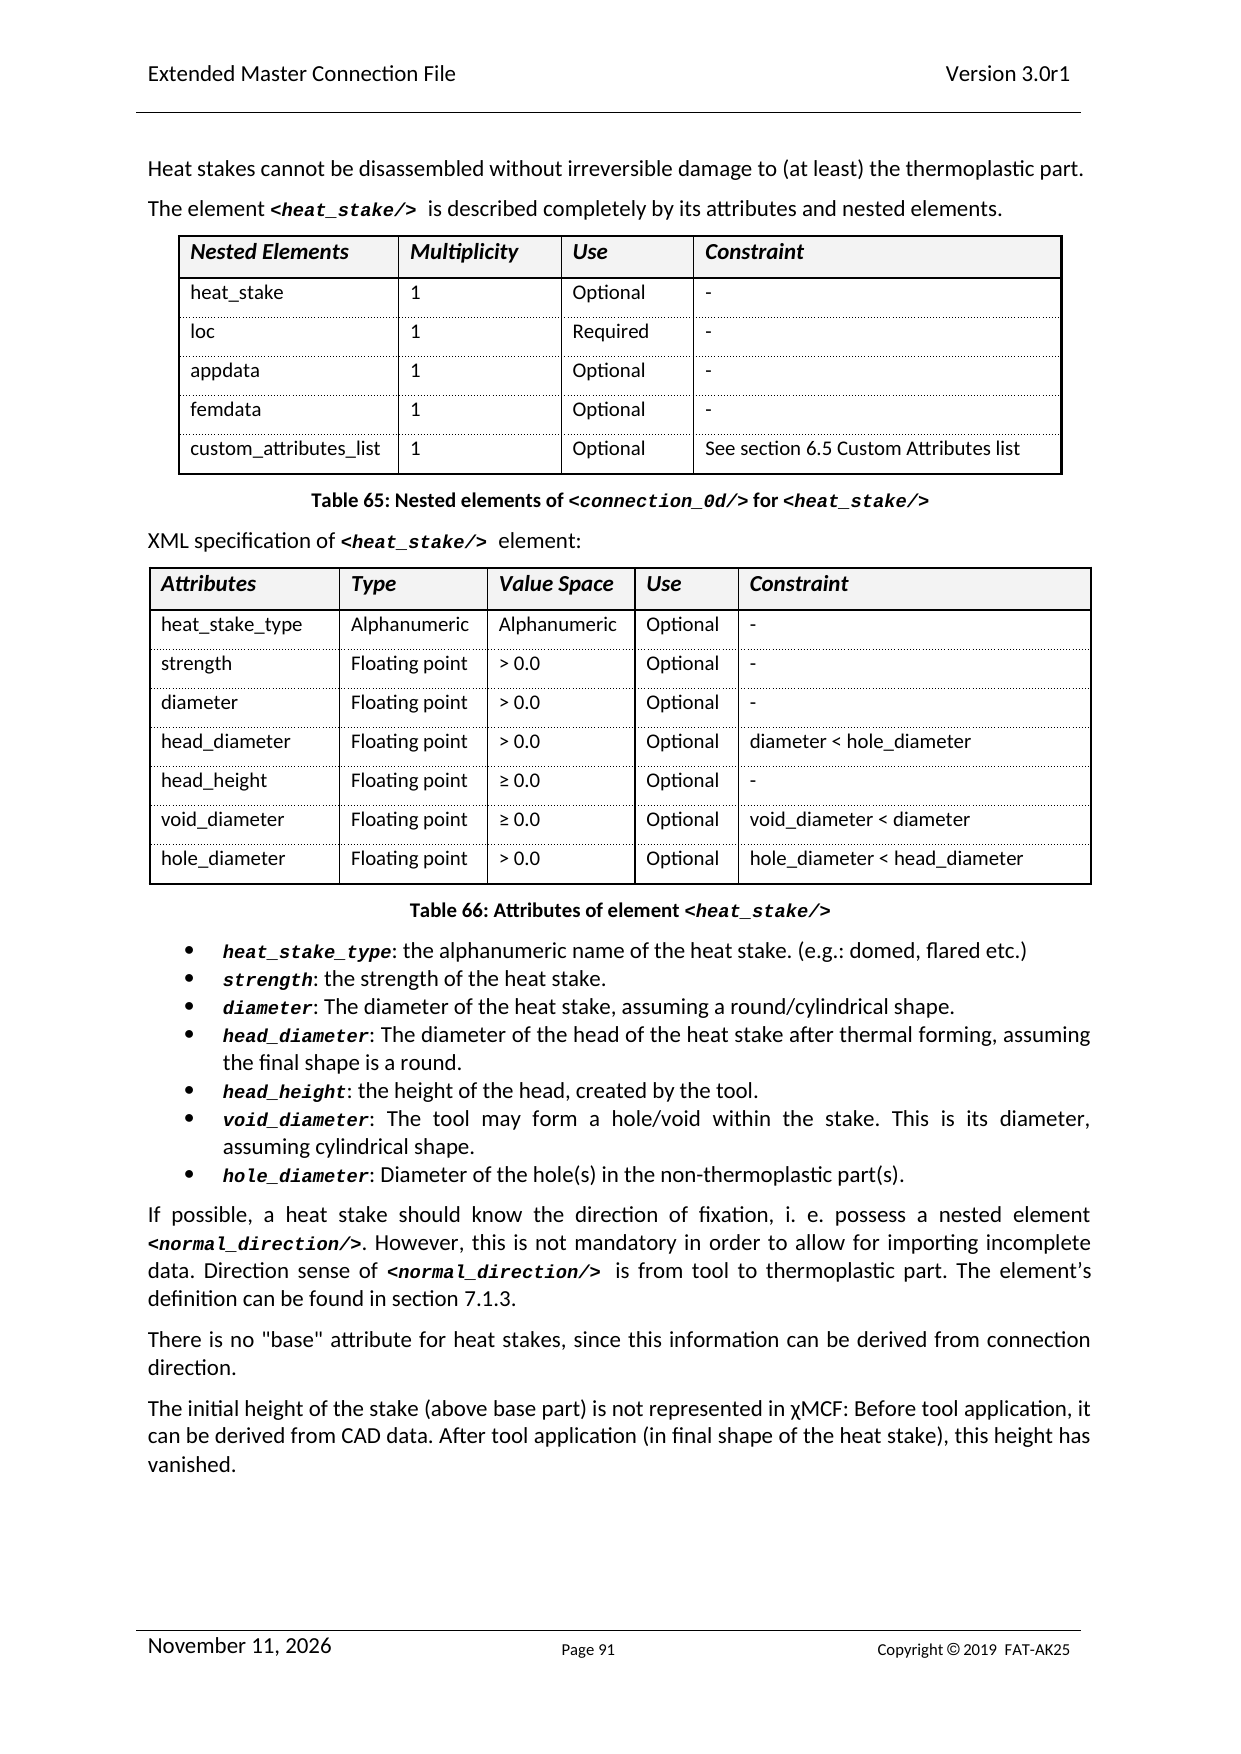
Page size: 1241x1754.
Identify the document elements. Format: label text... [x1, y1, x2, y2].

text Table 66: Attributes of element <heat_stake/> [148, 897, 1092, 923]
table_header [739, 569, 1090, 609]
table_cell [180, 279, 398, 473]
list hole_diameter: Diameter of the hole(s) in the non-thermoplastic part(s). [185, 1160, 1092, 1188]
text XML specification of <heat_stake/> element: [148, 526, 1092, 554]
text The element <heat_stake/> is described completely by its attributes and nested elements. [148, 194, 1092, 222]
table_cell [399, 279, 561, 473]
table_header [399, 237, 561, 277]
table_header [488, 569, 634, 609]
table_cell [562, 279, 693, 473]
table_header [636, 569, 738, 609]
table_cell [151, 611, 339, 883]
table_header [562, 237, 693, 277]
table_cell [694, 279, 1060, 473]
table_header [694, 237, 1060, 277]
list head_diameter: The diameter of the head of the heat stake after thermal forming, assuming the final shape is a round. [185, 1020, 1092, 1076]
text If possible, a heat stake should know the direction of fixation, i. e. possess a nested element <normal_direction/>. However, this is not mandatory in order to allow for importing incomplete data. Direction sense of <normal_direction/> is from tool to thermoplastic part. The element’s definition can be found in section 7.1.3. [148, 1201, 1092, 1313]
list head_height: the height of the head, created by the tool. [185, 1076, 1092, 1104]
list void_diameter: The tool may form a hole/void within the stake. This is its diameter, assuming cylindrical shape. [185, 1104, 1092, 1160]
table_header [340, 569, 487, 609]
text Heat stakes cannot be disassembled without irreversible damage to (at least) the thermoplastic part. [148, 154, 1092, 182]
list diameter: The diameter of the heat stake, assuming a round/cylindrical shape. [185, 992, 1092, 1020]
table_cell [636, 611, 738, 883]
list heat_stake_type: the alphanumeric name of the heat stake. (e.g.: domed, flared etc.) [185, 936, 1092, 964]
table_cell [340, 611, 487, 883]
text There is no "base" attribute for heat stakes, since this information can be derived from connection direction. [148, 1325, 1092, 1381]
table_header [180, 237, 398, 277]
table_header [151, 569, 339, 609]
text Table 65: Nested elements of <connection_0d/> for <heat_stake/> [148, 488, 1092, 513]
list strength: the strength of the heat stake. [185, 964, 1092, 992]
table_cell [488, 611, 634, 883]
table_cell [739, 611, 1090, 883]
text The initial height of the stake (above base part) is not represented in χMCF: Before tool application, it can be derived from CAD data. After tool application (in final shape of the heat stake), this height has vanished. [148, 1394, 1092, 1478]
